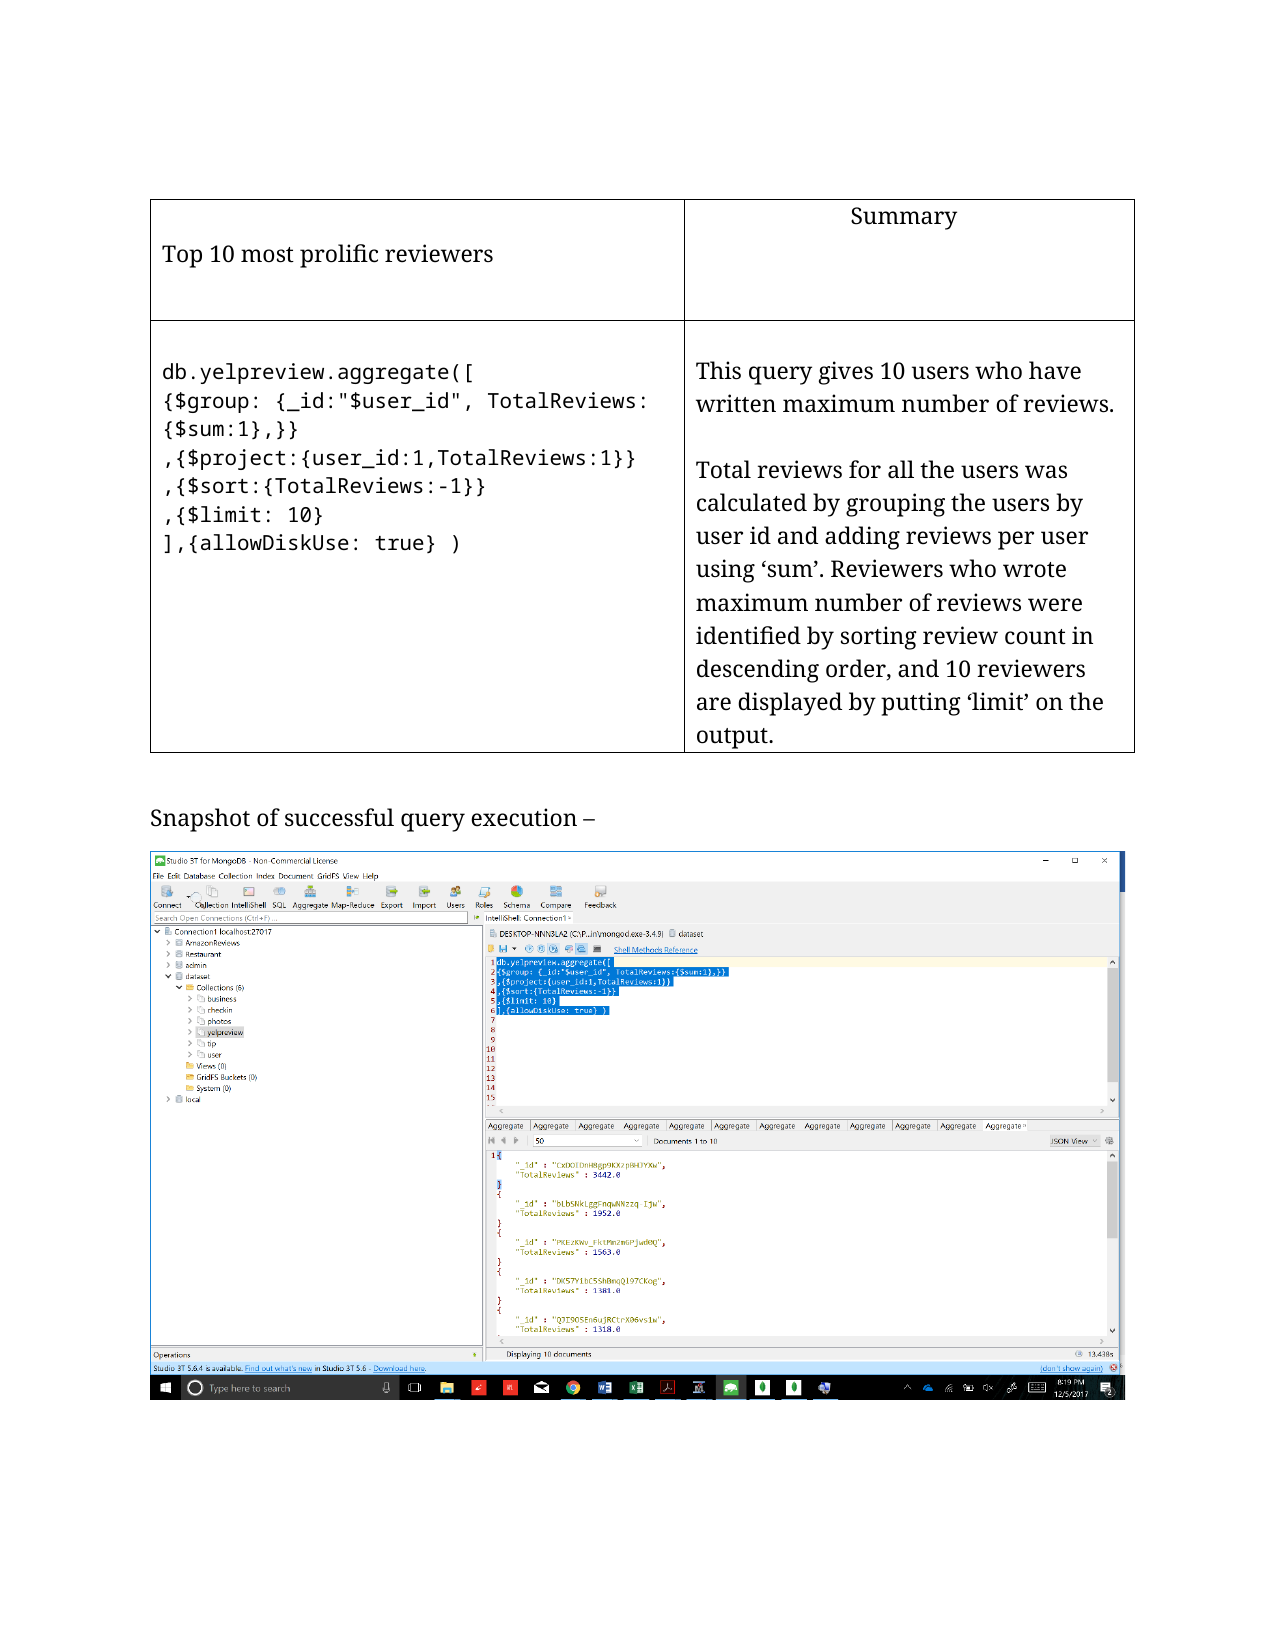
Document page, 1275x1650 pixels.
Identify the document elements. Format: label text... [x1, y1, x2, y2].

table_header Summary [685, 200, 1134, 320]
table_header Top 10 most prolific reviewers [151, 200, 684, 320]
picture [150, 851, 1125, 1400]
text Snapshot of successful query execution – [150, 802, 1125, 833]
table_cell db.yelpreview.aggregate([ {$group: {_id:"$user_id", TotalReviews:{$sum:1},}} ,{$project:{user_id:1,TotalReviews:1}} ,{$sort:{TotalReviews:-1}} ,{$limit: 10} ],{allowDiskUse: true} ) [151, 321, 684, 752]
table_cell This query gives 10 users who have written maximum number of reviews. Total reviews for all the users was calculated by grouping the users by user id and adding reviews per user using ‘sum’. Reviewers who wrote maximum number of reviews were identified by sorting review count in descending order, and 10 reviewers are displayed by putting ‘limit’ on the output. [685, 321, 1134, 752]
